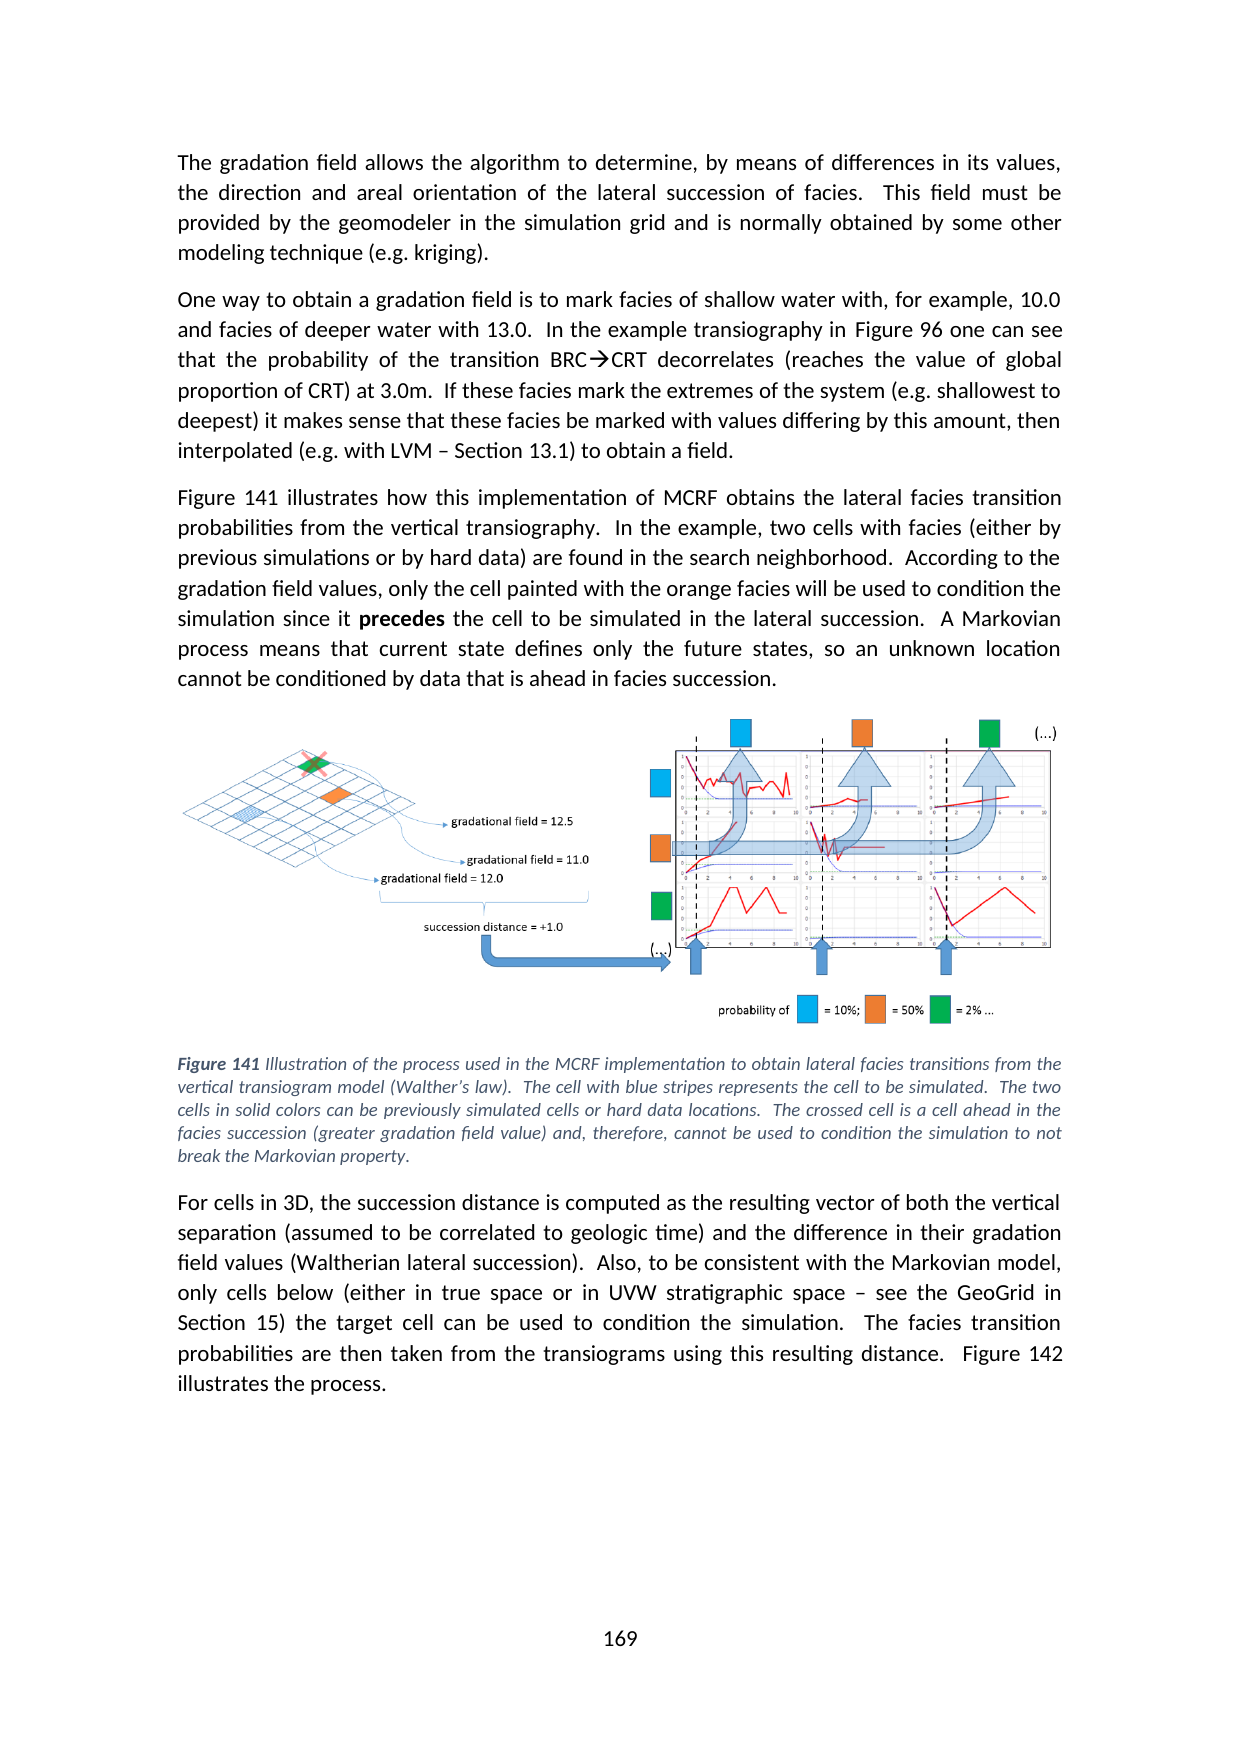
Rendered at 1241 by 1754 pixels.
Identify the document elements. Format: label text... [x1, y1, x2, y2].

text Figure 138 illustrates how this implementation of MCRF obtains the lateral facies transition probabilities from the vertical transiography. In the example, two cells with facies (either by previous simulations or by hard data) are found in the search neighborhood. According to the gradation field values, only the cell painted with the orange facies will be used to condition the simulation since it precedes the cell to be simulated in the lateral succession. A Markovian process means that current state defines only the future states, so an unknown location cannot be conditioned by data that is ahead in facies succession. [177, 483, 1063, 692]
text One way to obtain a gradation field is to mark facies of shallow water with, for example, 10.0 and facies of deeper water with 13.0. In the example transiography in Figure 95 one can see that the probability of the transition BRCCRT decorrelates (reaches the value of global proportion of CRT) at 3.0m. If these facies mark the extremes of the system (e.g. shallowest to deepest) it makes sense that these facies be marked with values differing by this amount, then interpolated (e.g. with LVM – Section 13.1) to obtain a field. [177, 285, 1063, 464]
text For cells in 3D, the succession distance is computed as the resulting vector of both the vertical separation (assumed to be correlated to geologic time) and the difference in their gradation field values (Waltherian lateral succession). Also, to be consistent with the Markovian model, only cells below (either in true space or in UVW stratigraphic space – see the GeoGrid in Section 15) the target cell can be used to condition the simulation. The facies transition probabilities are then taken from the transiograms using this resulting distance. Figure 139 illustrates the process. [177, 1188, 1063, 1397]
text Figure 141 Illustration of the process used in the MCRF implementation to obtain lateral facies transitions from the vertical transiogram model (Walther’s law). The cell with blue stripes represents the cell to be simulated. The two cells in solid colors can be previously simulated cells or hard data locations. The crossed cell is a cell ahead in the facies succession (greater gradation field value) and, therefore, cannot be used to condition the simulation to not break the Markovian property. [177, 1052, 1063, 1167]
picture [177, 711, 1061, 1034]
text The gradation field allows the algorithm to determine, by means of differences in its values, the direction and areal orientation of the lateral succession of facies. This field must be provided by the geomodeler in the simulation grid and is normally obtained by some other modeling technique (e.g. kriging). [177, 148, 1063, 266]
